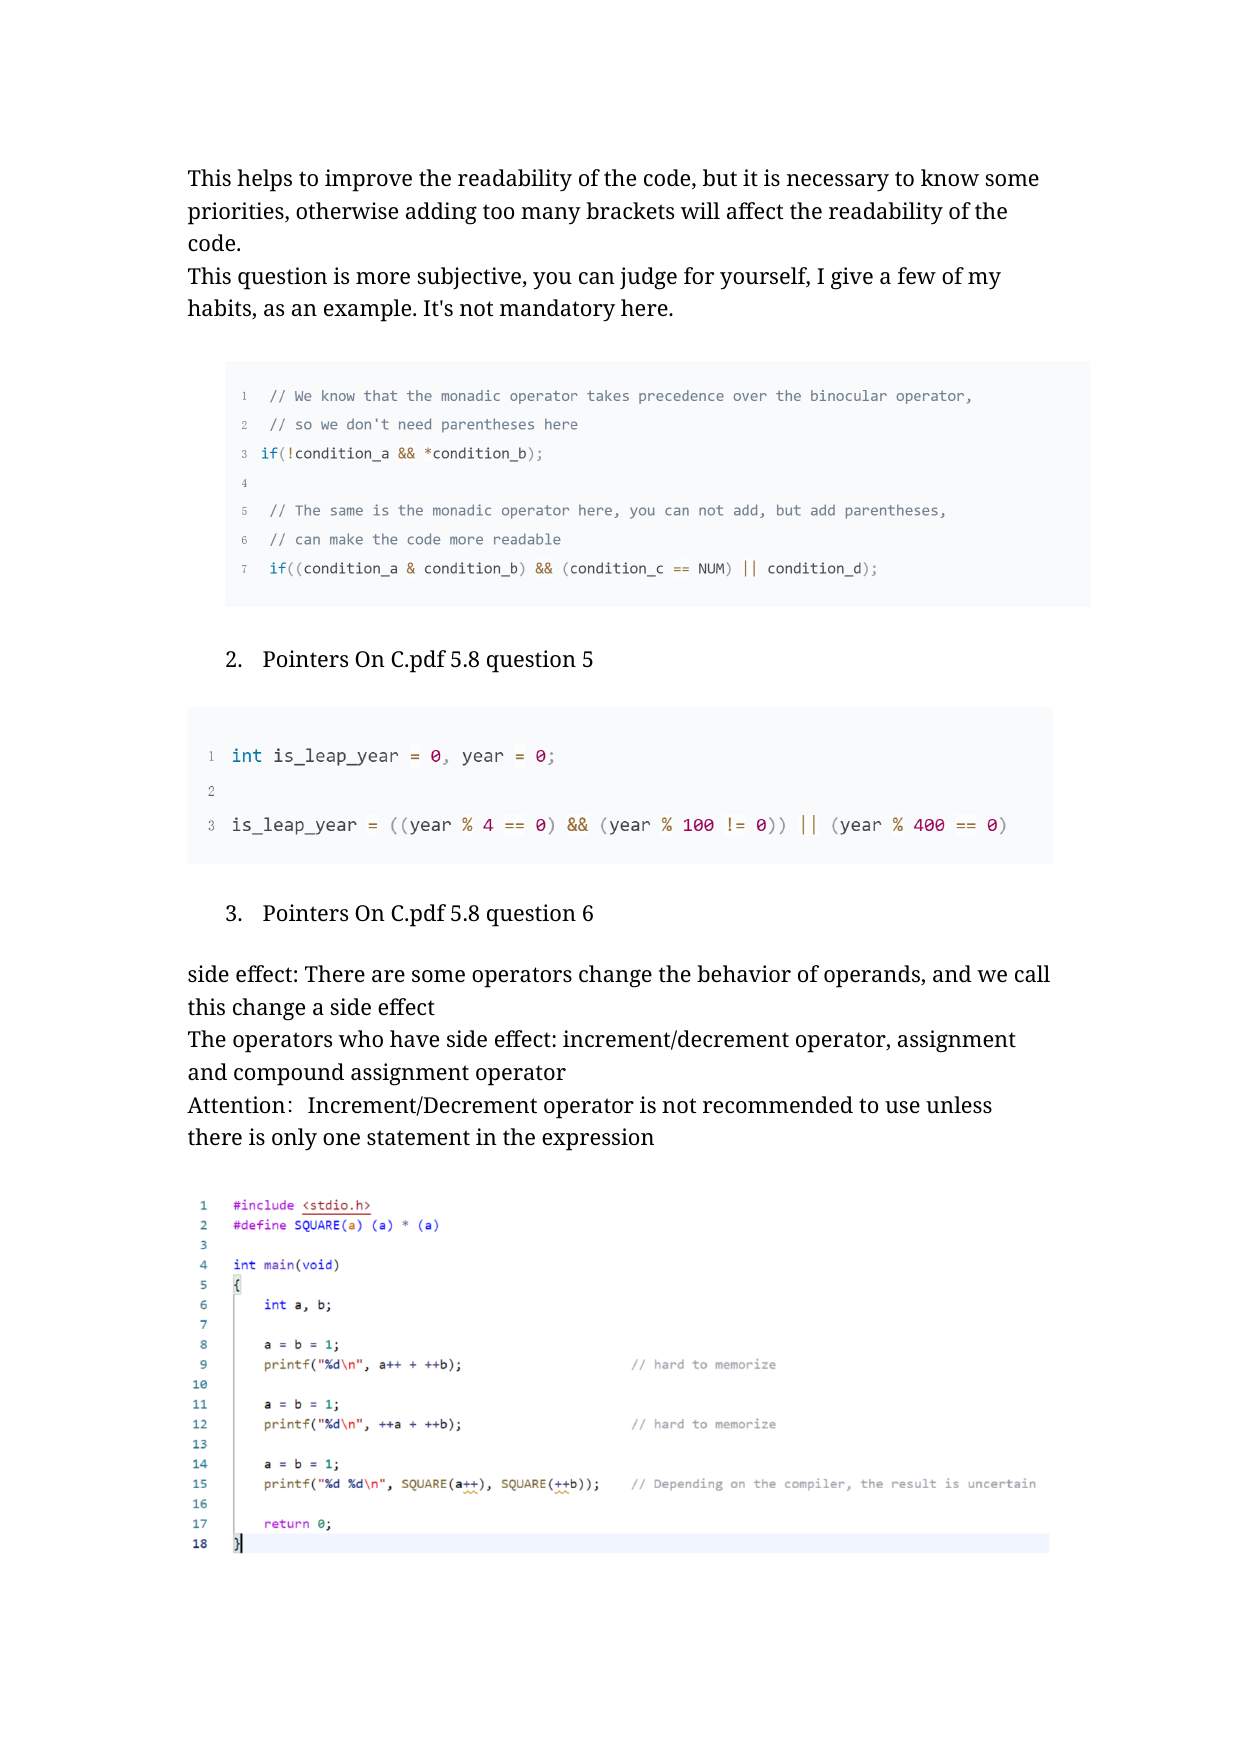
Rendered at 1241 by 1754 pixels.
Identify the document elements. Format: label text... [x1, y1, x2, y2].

text side effect: There are some operators change the behavior of operands, and we call this change a side effect [187, 958, 1053, 1023]
picture [187, 1193, 1053, 1561]
text Attention：Increment/Decrement operator is not recommended to use unless there is only one statement in the expression [187, 1088, 1053, 1153]
picture [225, 361, 1091, 607]
text The operators who have side effect: increment/decrement operator, assignment and compound assignment operator [187, 1023, 1053, 1088]
list Pointers On C.pdf 5.8 question 6 [225, 896, 1053, 929]
picture [187, 707, 1053, 864]
text This helps to improve the readability of the code, but it is necessary to know some priorities, otherwise adding too many brackets will affect the readability of the code. [187, 162, 1053, 259]
list Pointers On C.pdf 5.8 question 5 [225, 643, 1053, 675]
text This question is more subjective, you can judge for yourself, I give a few of my habits, as an example. It's not mandatory here. [187, 259, 1053, 324]
